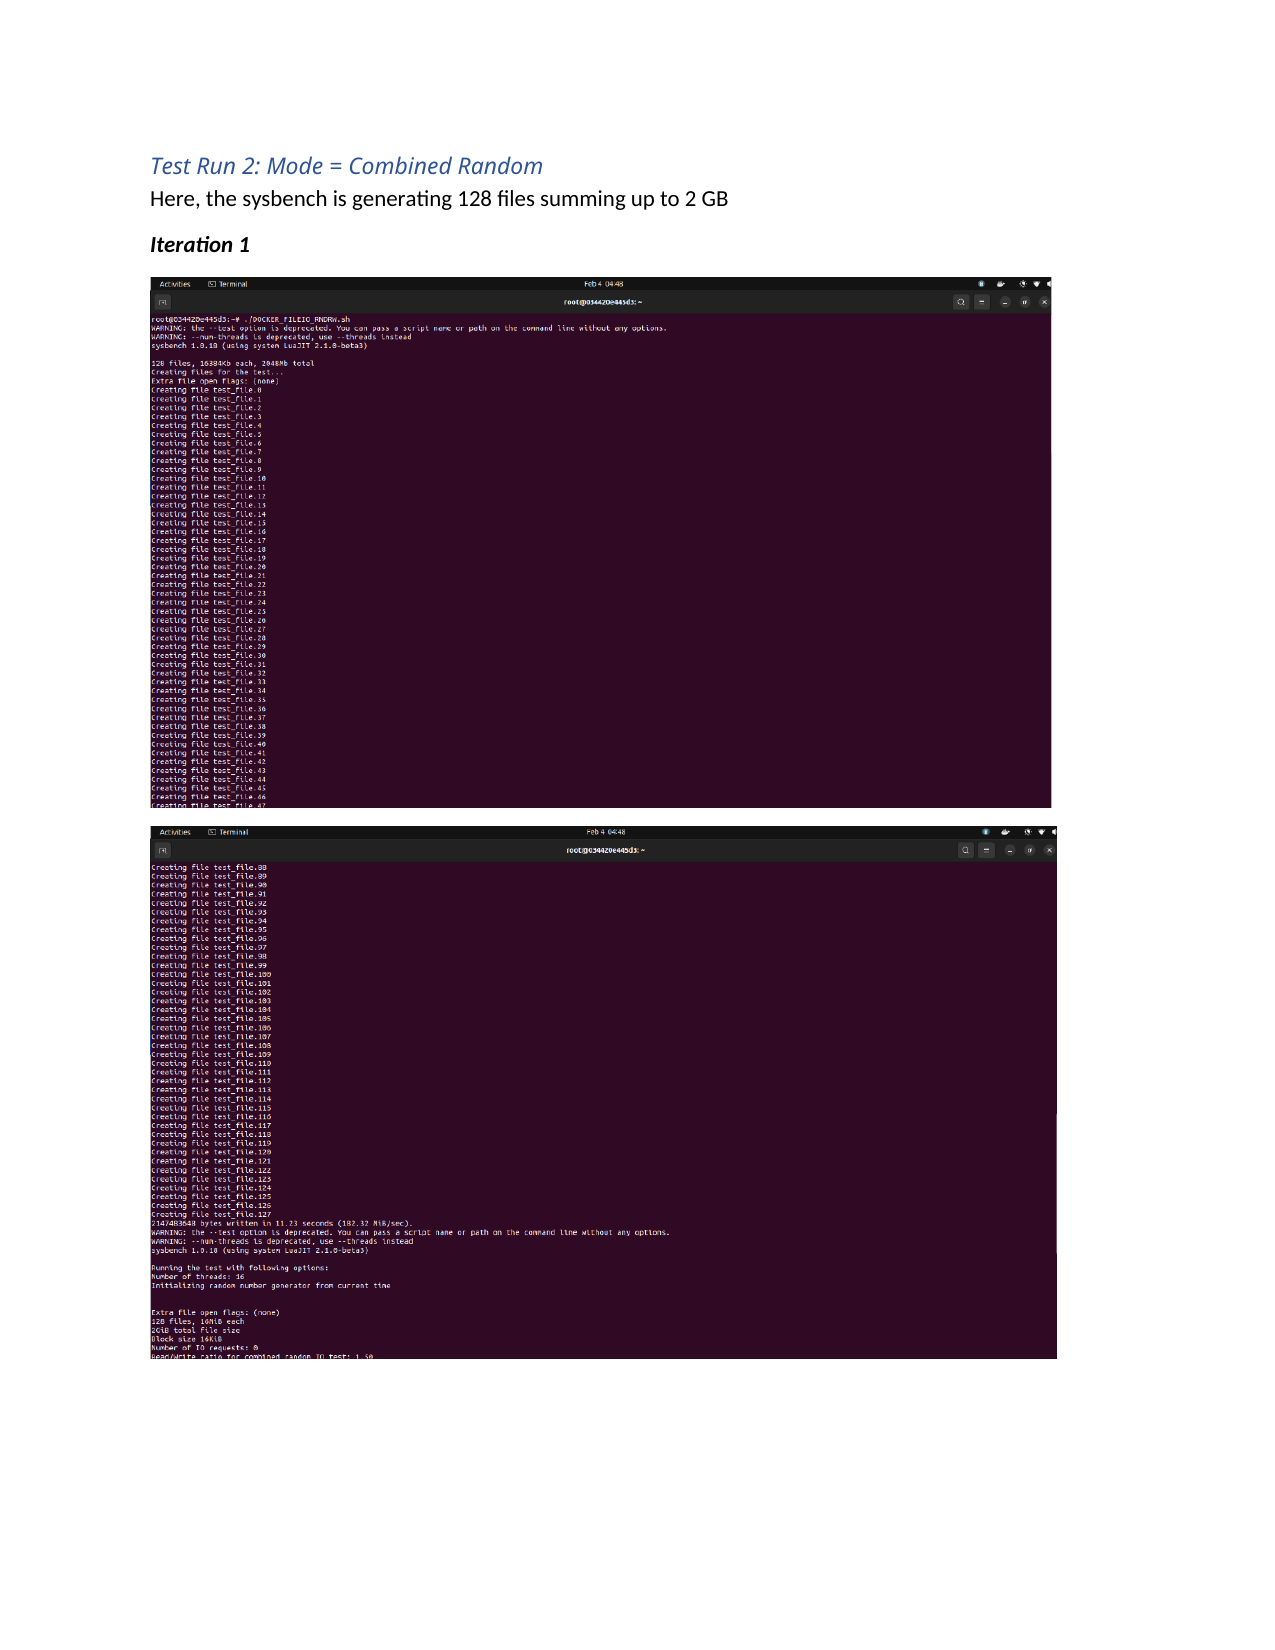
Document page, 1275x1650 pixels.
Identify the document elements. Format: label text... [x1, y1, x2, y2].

text Here, the sysbench is generating 128 files summing up to 2 GB [150, 184, 1125, 212]
text Iteration 1 [150, 231, 1125, 259]
picture [150, 277, 1052, 808]
subtitle Test Run 2: Mode = Combined Random [150, 150, 1125, 181]
picture [150, 826, 1057, 1359]
